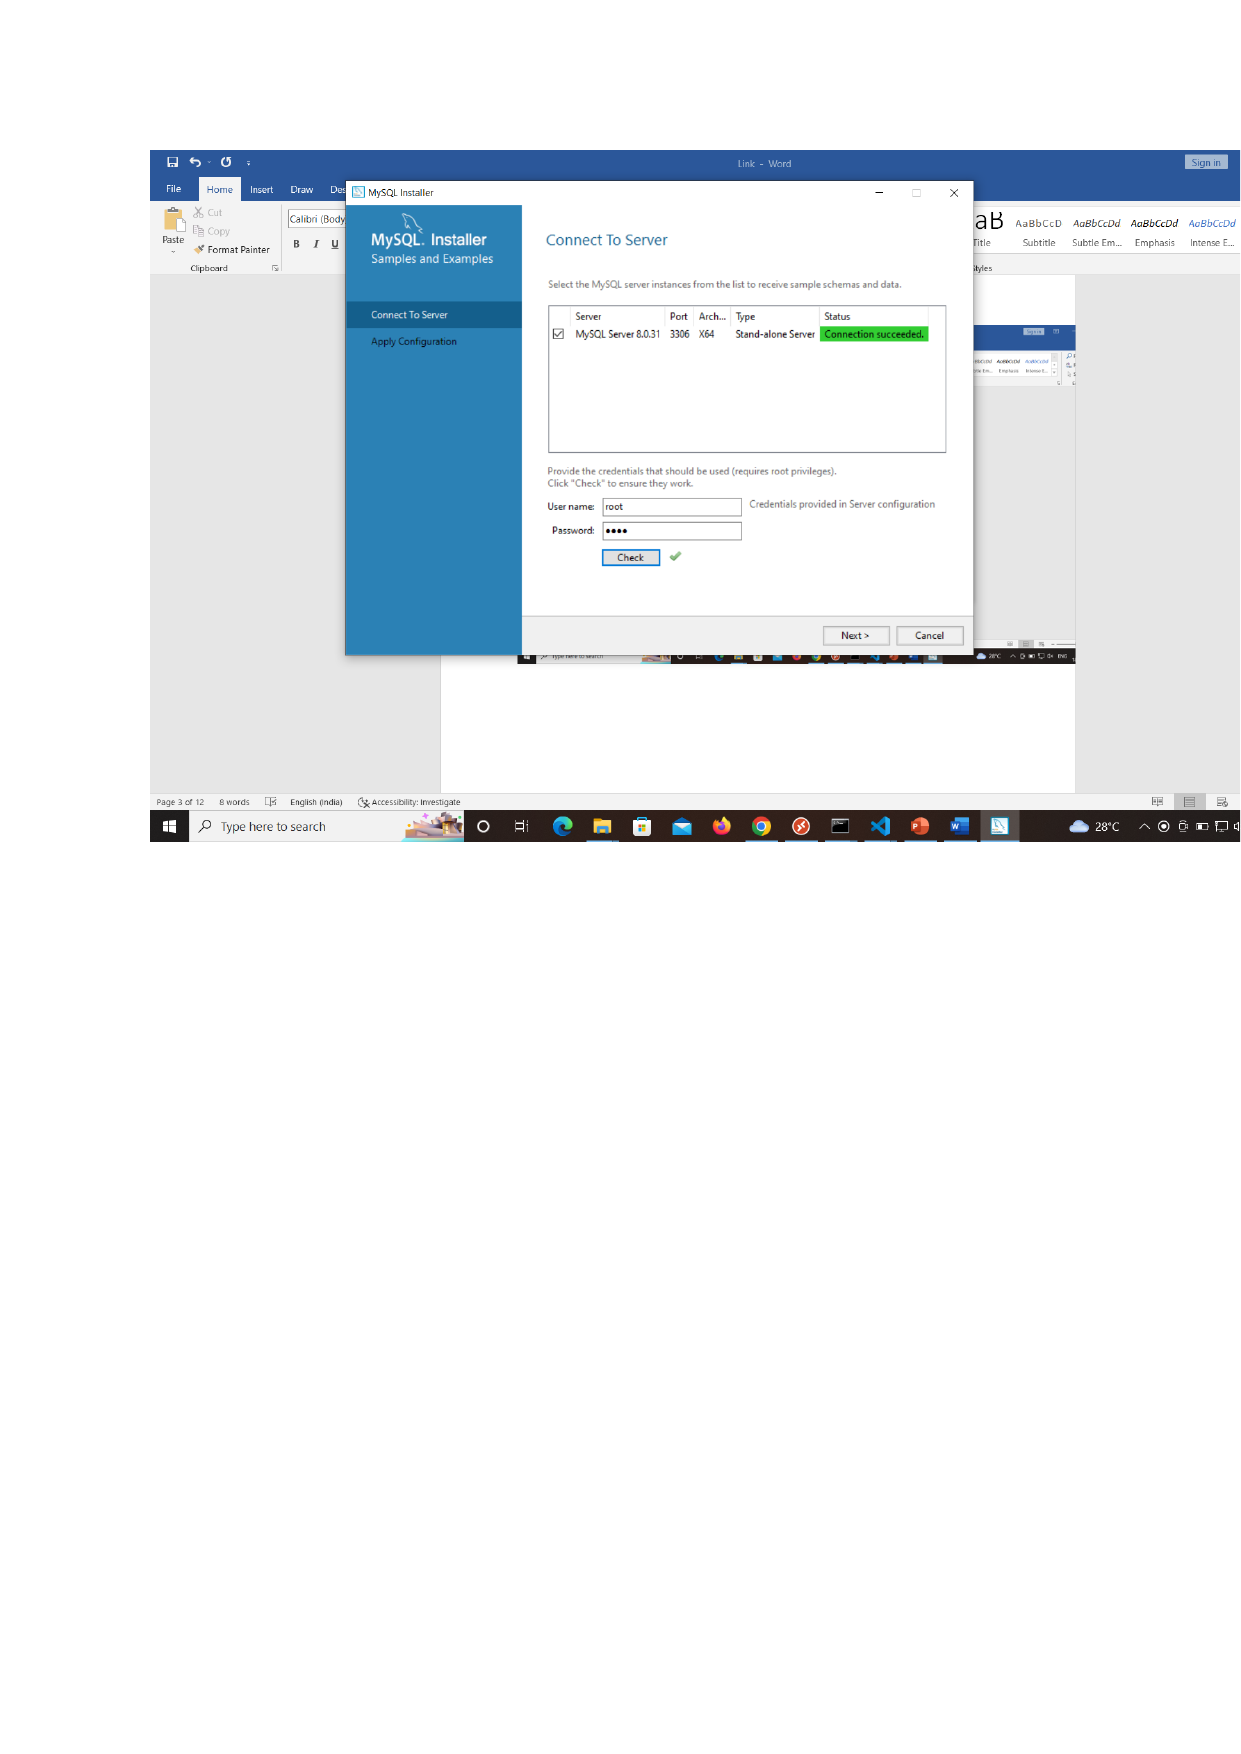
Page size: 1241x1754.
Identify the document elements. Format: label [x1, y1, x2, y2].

picture [150, 150, 1241, 842]
